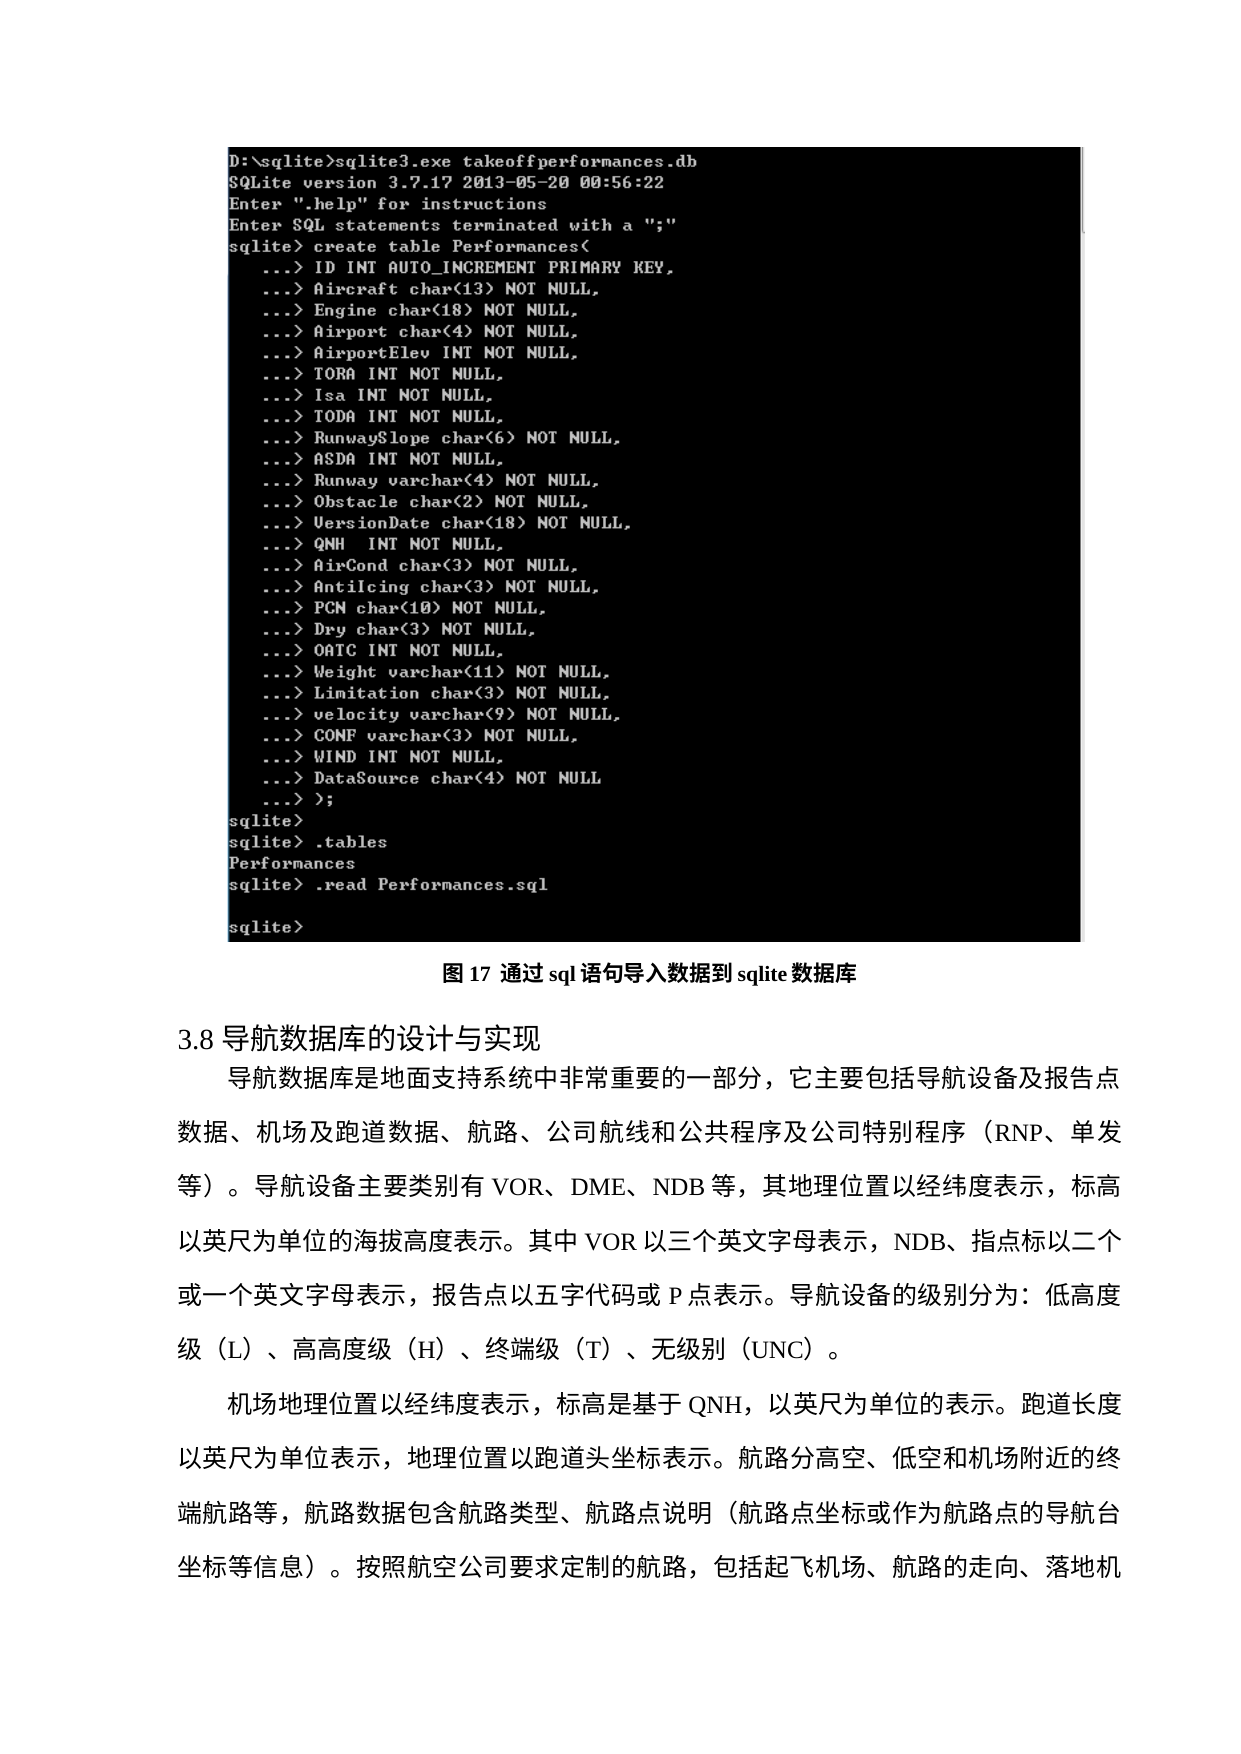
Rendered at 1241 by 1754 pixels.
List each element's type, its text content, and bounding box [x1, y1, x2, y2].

subtitle 3.8 导航数据库的设计与实现 [177, 1016, 1122, 1058]
picture [227, 147, 1085, 942]
text 导航数据库是地面支持系统中非常重要的一部分，它主要包括导航设备及报告点数据、机场及跑道数据、航路、公司航线和公共程序及公司特别程序（RNP、单发等）。导航设备主要类别有VOR、DME、NDB等，其地理位置以经纬度表示，标高以英尺为单位的海拔高度表示。其中VOR以三个英文字母表示，NDB、指点标以二个或一个英文字母表示，报告点以五字代码或P点表示。导航设备的级别分为：低高度级（L）、高高度级（H）、终端级（T）、无级别（UNC）。 [177, 1058, 1122, 1366]
text 图 17 通过sql语句导入数据到sqlite数据库 [177, 956, 1122, 987]
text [177, 1384, 1122, 1584]
